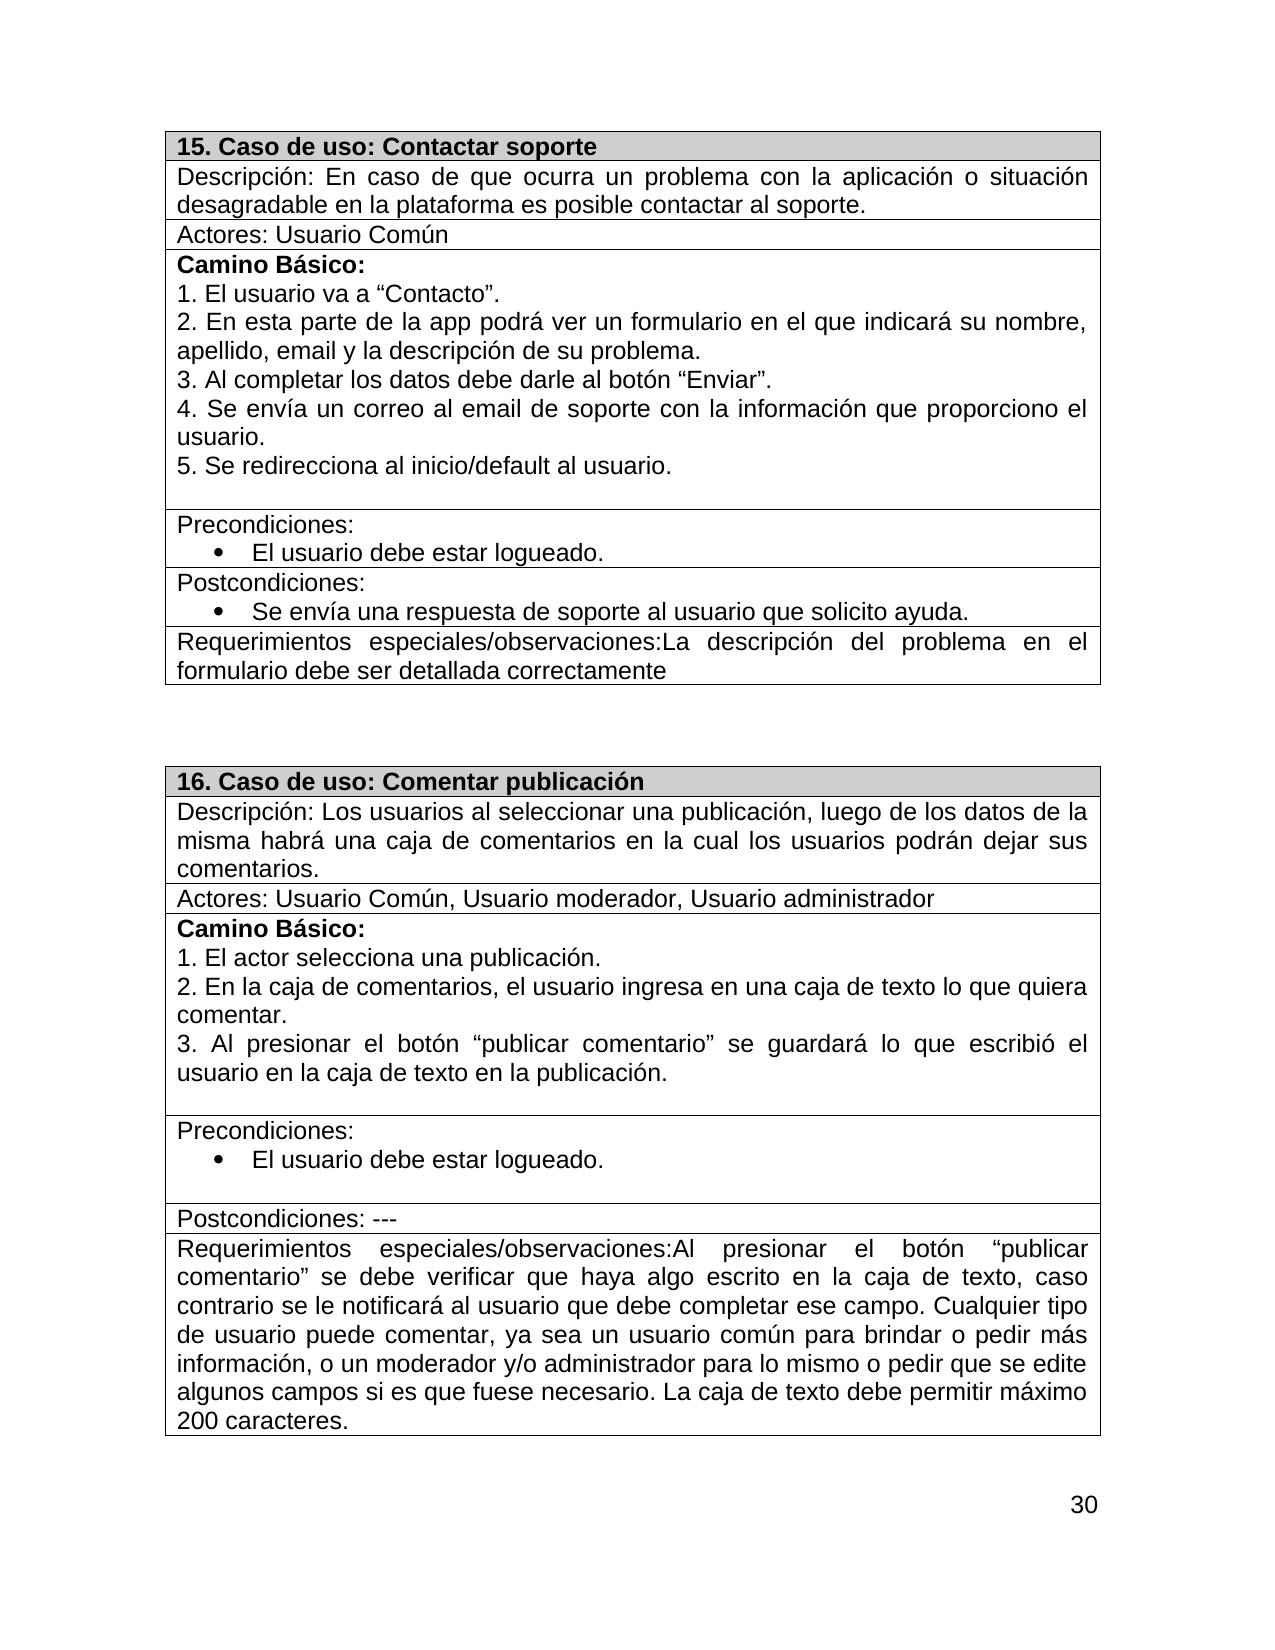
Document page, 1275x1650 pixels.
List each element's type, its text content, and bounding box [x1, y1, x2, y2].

table_header 15. Caso de uso: Contactar soporte [166, 132, 1100, 160]
table_cell Postcondiciones: Se envía una respuesta de soporte al usuario que solicito ayuda. [166, 568, 1100, 626]
table_cell Requerimientos especiales/observaciones:Al presionar el botón “publicar comentario” se debe verificar que haya algo escrito en la caja de texto, caso contrario se le notificará al usuario que debe completar ese campo. Cualquier tipo de usuario puede comentar, ya sea un usuario común para brindar o pedir más información, o un moderador y/o administrador para lo mismo o pedir que se edite algunos campos si es que fuese necesario. La caja de texto debe permitir máximo 200 caracteres. [166, 1234, 1100, 1435]
table_cell Actores: Usuario Común, Usuario moderador, Usuario administrador [166, 884, 1100, 913]
table_cell Descripción: Los usuarios al seleccionar una publicación, luego de los datos de la misma habrá una caja de comentarios en la cual los usuarios podrán dejar sus comentarios. [166, 797, 1100, 883]
table_cell Postcondiciones: --- [166, 1204, 1100, 1232]
table_cell Requerimientos especiales/observaciones:La descripción del problema en el formulario debe ser detallada correctamente [166, 627, 1100, 684]
table_cell Precondiciones: El usuario debe estar logueado. [166, 1116, 1100, 1203]
table_cell Precondiciones: El usuario debe estar logueado. [166, 510, 1100, 567]
table_header 16. Caso de uso: Comentar publicación [166, 767, 1100, 796]
table_cell Camino Básico: 1. El actor selecciona una publicación. 2. En la caja de comentarios, el usuario ingresa en una caja de texto lo que quiera comentar. 3. Al presionar el botón “publicar comentario” se guardará lo que escribió el usuario en la caja de texto en la publicación. [166, 914, 1100, 1115]
table_cell Actores: Usuario Común [166, 220, 1100, 249]
table_cell Camino Básico: 1. El usuario va a “Contacto”. 2. En esta parte de la app podrá ver un formulario en el que indicará su nombre, apellido, email y la descripción de su problema. 3. Al completar los datos debe darle al botón “Enviar”. 4. Se envía un correo al email de soporte con la información que proporciono el usuario. 5. Se redirecciona al inicio/default al usuario. [166, 250, 1100, 508]
table_cell Descripción: En caso de que ocurra un problema con la aplicación o situación desagradable en la plataforma es posible contactar al soporte. [166, 161, 1100, 219]
